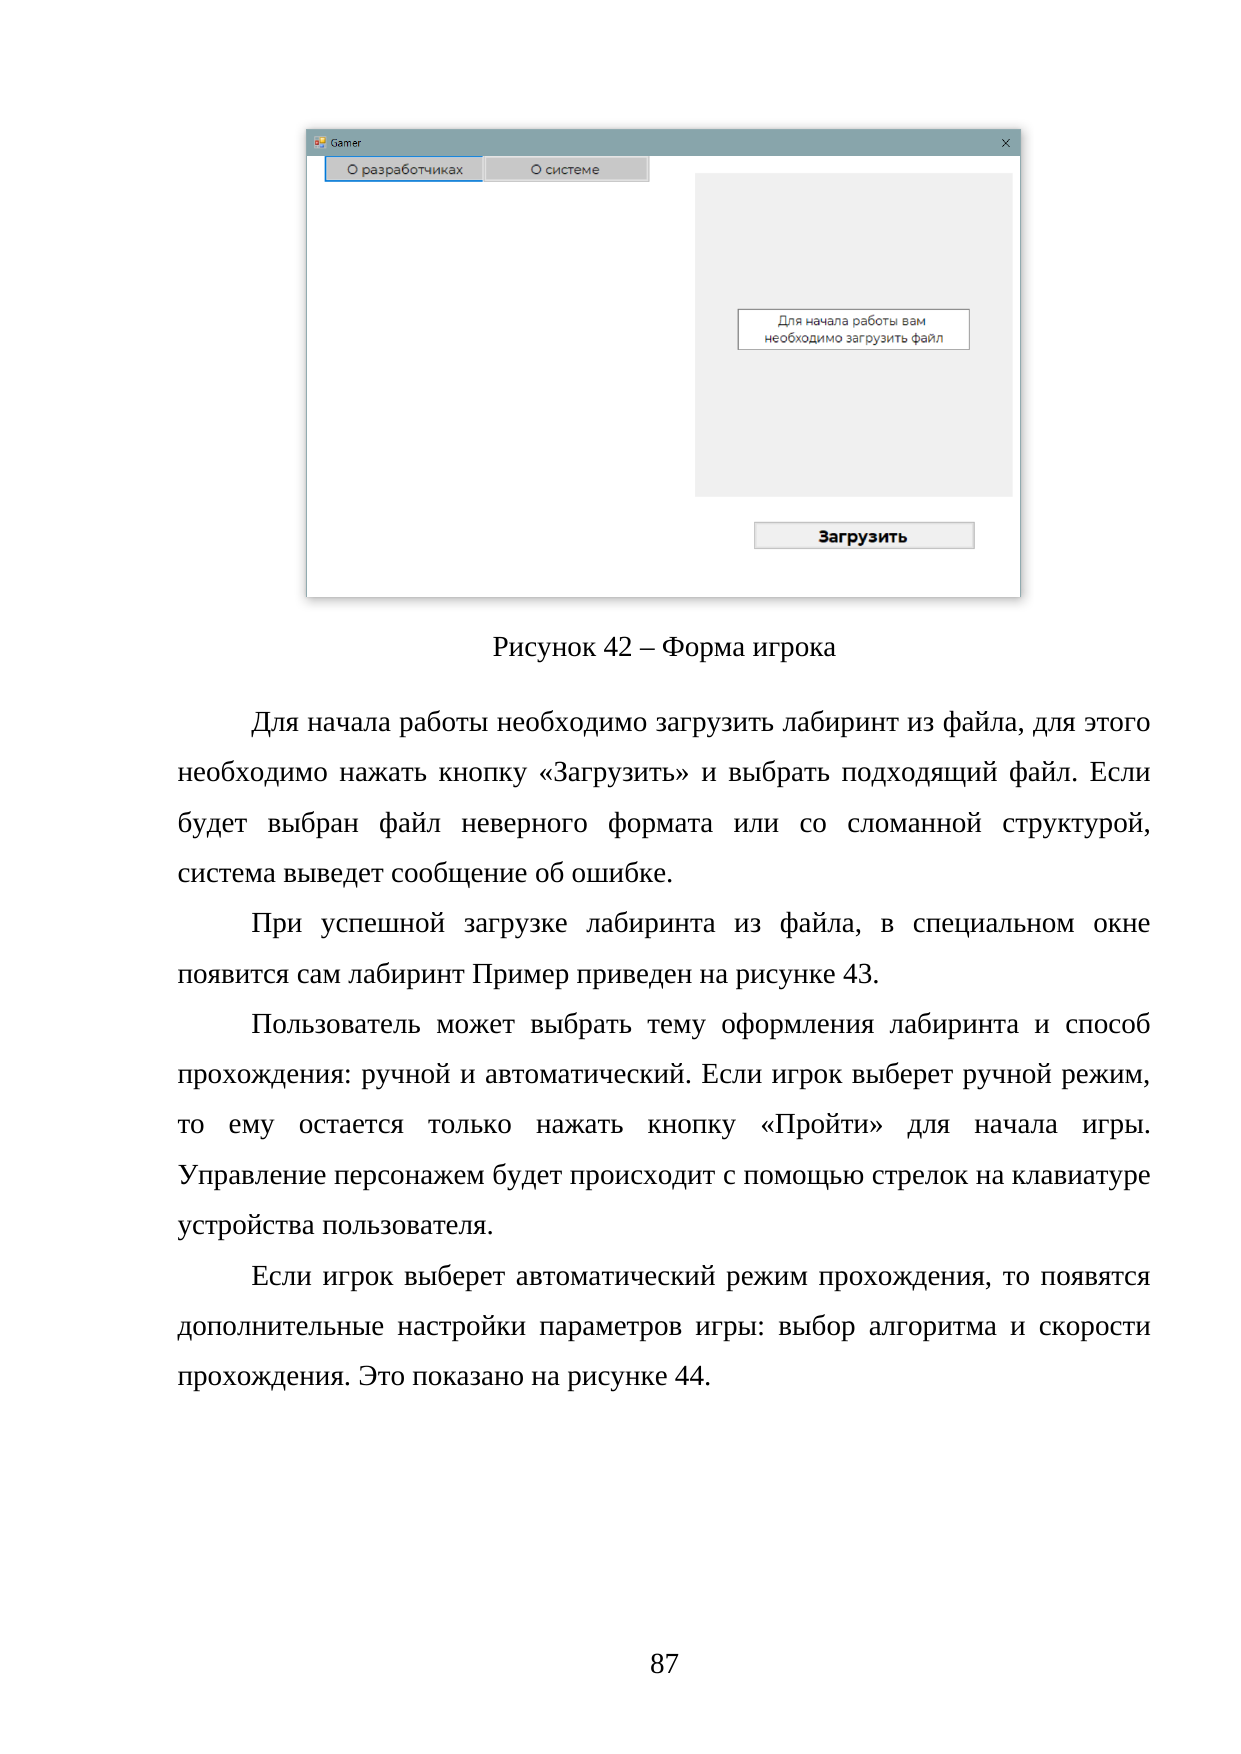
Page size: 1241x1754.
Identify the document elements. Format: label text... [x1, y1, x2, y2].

text Для начала работы необходимо загрузить лабиринт из файла, для этого необходимо нажать кнопку «Загрузить» и выбрать подходящий файл. Если будет выбран файл неверного формата или со сломанной структурой, система выведет сообщение об ошибке. [177, 704, 1152, 889]
text Если игрок выберет автоматический режим прохождения, то появятся дополнительные настройки параметров игры: выбор алгоритма и скорости прохождения. Это показано на рисунке 44. [177, 1258, 1152, 1392]
picture [294, 118, 1035, 612]
text Пользователь может выбрать тему оформления лабиринта и способ прохождения: ручной и автоматический. Если игрок выберет ручной режим, то ему остается только нажать кнопку «Пройти» для начала игры. Управление персонажем будет происходит с помощью стрелок на клавиатуре устройства пользователя. [177, 1006, 1152, 1241]
text При успешной загрузке лабиринта из файла, в специальном окне появится сам лабиринт Пример приведен на рисунке 43. [177, 905, 1152, 989]
